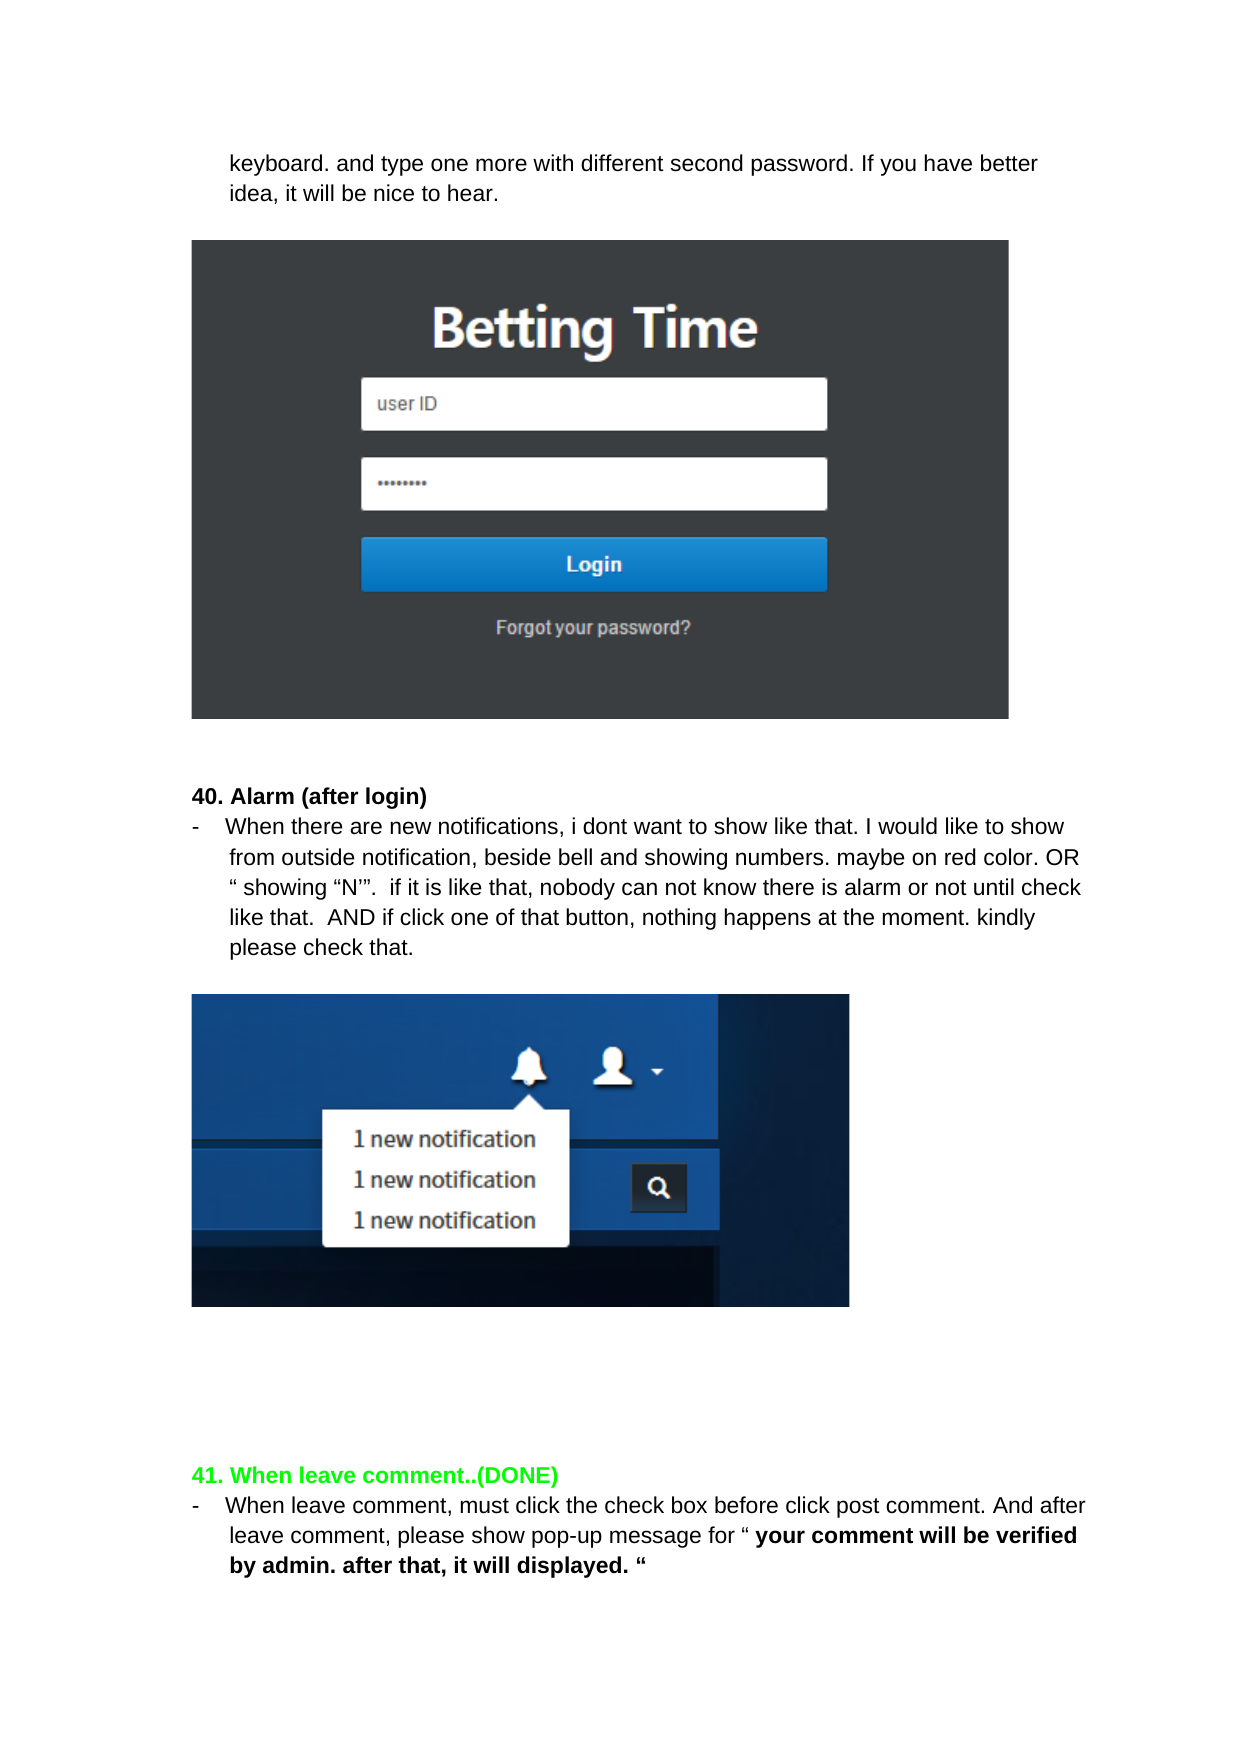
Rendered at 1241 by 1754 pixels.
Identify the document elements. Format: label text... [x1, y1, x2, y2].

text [192, 150, 1090, 207]
text - When there are new notifications, i dont want to show like that. I would like to show from outside notification, beside bell and showing numbers. maybe on red color. OR “ showing “N’”. if it is like that, nobody can not know there is alarm or not until check like that. AND if click one of that button, nothing happens at the moment. kindly please check that. [192, 813, 1090, 960]
picture [191, 240, 1009, 719]
text 40. Alarm (after login) [192, 783, 1090, 809]
picture [191, 994, 850, 1307]
text - When leave comment, must click the check box before click post comment. And after leave comment, please show pop-up message for “ your comment will be verified by admin. after that, it will displayed. “ [192, 1492, 1090, 1579]
text 41. When leave comment..(DONE) [192, 1462, 1090, 1488]
